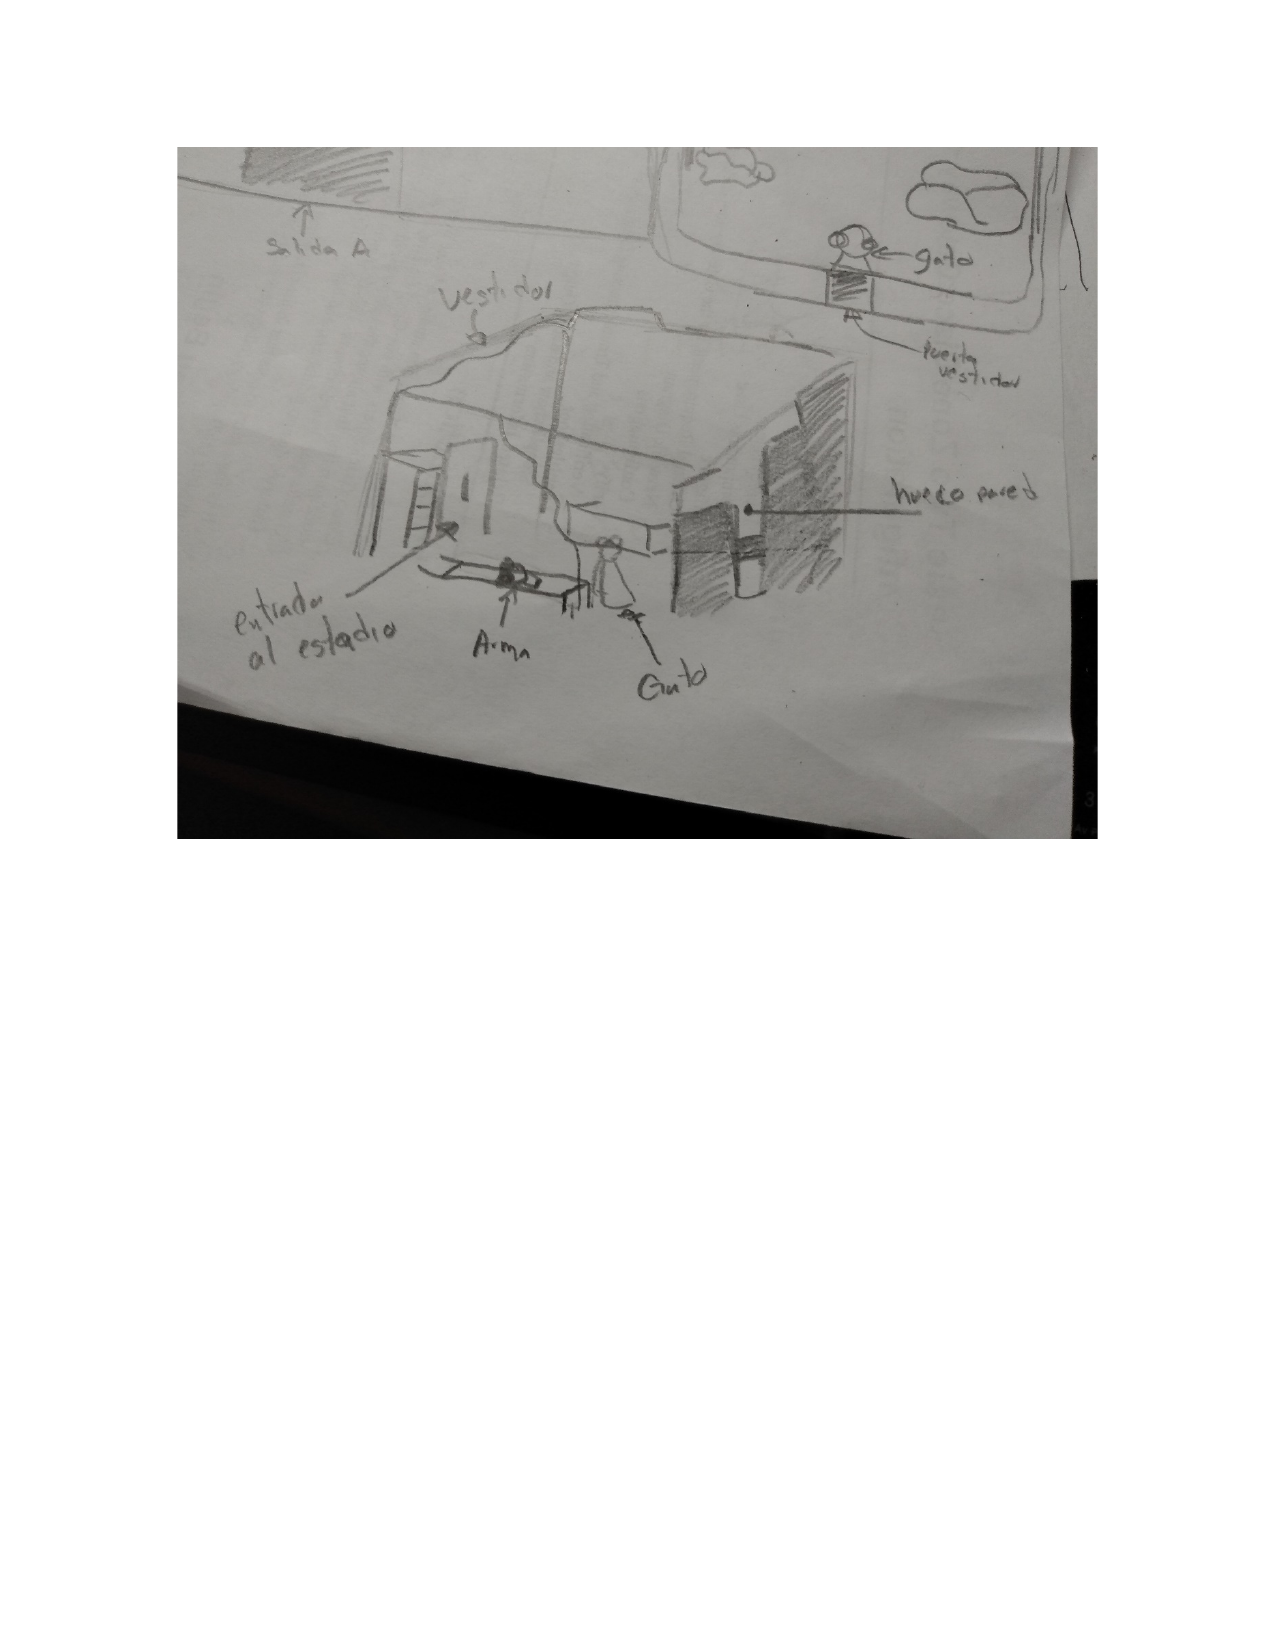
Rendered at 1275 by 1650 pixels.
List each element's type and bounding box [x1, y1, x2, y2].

picture [177, 147, 1098, 839]
